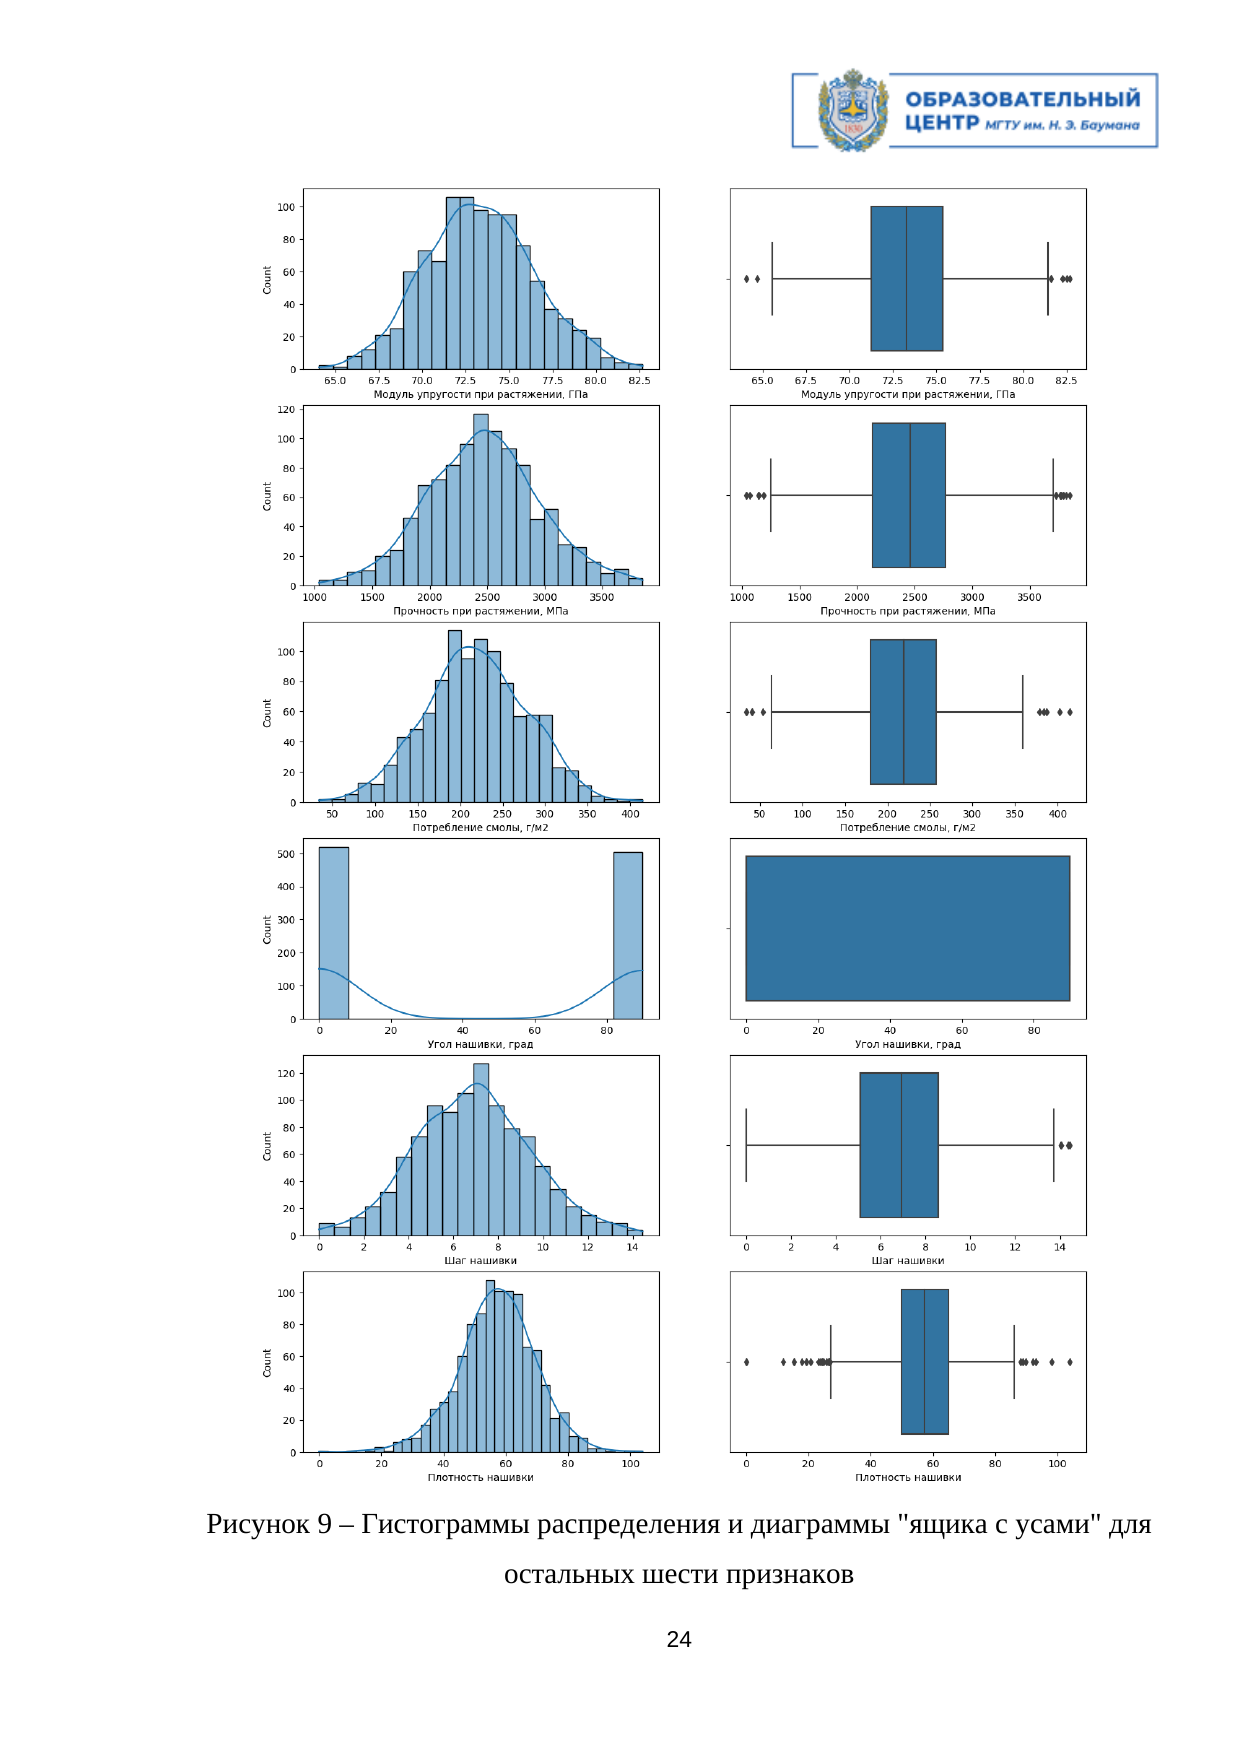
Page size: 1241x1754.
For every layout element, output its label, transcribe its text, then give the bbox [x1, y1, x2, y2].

picture [761, 45, 1209, 168]
picture [255, 183, 1104, 1490]
text Рисунок 9 – Гистограммы распределения и диаграммы "ящика с усами" для остальных шести признаков [177, 1506, 1181, 1590]
